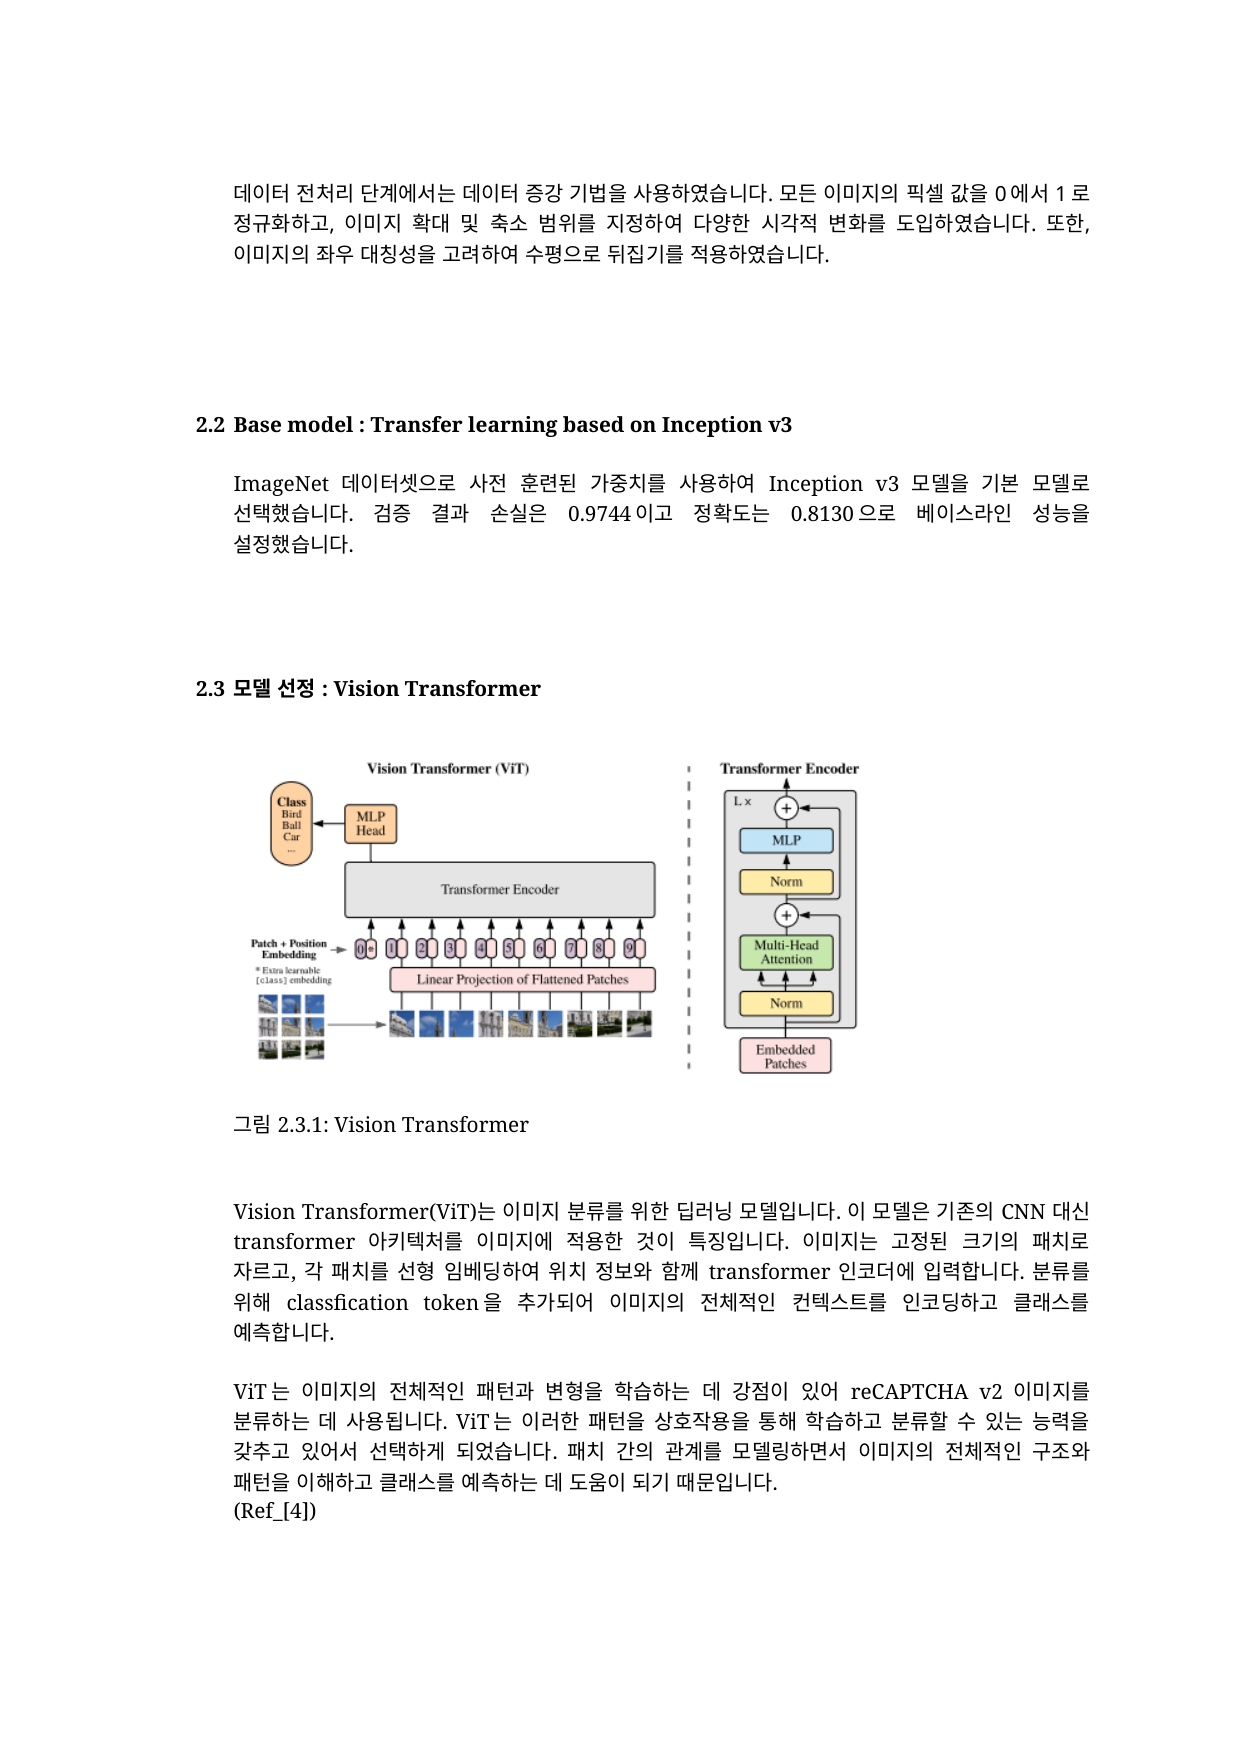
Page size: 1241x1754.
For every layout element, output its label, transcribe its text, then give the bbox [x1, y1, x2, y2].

text ViT는 이미지의 전체적인 패턴과 변형을 학습하는 데 강점이 있어 reCAPTCHA v2 이미지를 분류하는 데 사용됩니다. ViT는 이러한 패턴을 상호작용을 통해 학습하고 분류할 수 있는 능력을 갖추고 있어서 선택하게 되었습니다. 패치 간의 관계를 모델링하면서 이미지의 전체적인 구조와 패턴을 이해하고 클래스를 예측하는 데 도움이 되기 때문입니다. [233, 1375, 1090, 1496]
list 데이터 전처리 단계에서는 데이터 증강 기법을 사용하였습니다. 모든 이미지의 픽셀 값을 0에서 1로 정규화하고, 이미지 확대 및 축소 범위를 지정하여 다양한 시각적 변화를 도입하였습니다. 또한, 이미지의 좌우 대칭성을 고려하여 수평으로 뒤집기를 적용하였습니다. [233, 177, 1090, 268]
text Vision Transformer(ViT)는 이미지 분류를 위한 딥러닝 모델입니다. 이 모델은 기존의 CNN 대신 transformer 아키텍처를 이미지에 적용한 것이 특징입니다. 이미지는 고정된 크기의 패치로 자르고, 각 패치를 선형 임베딩하여 위치 정보와 함께 transformer 인코더에 입력합니다. 분류를 위해 classfication token을 추가되어 이미지의 전체적인 컨텍스트를 인코딩하고 클래스를 예측합니다. [233, 1195, 1090, 1347]
list 모델 선정 : Vision Transformer [196, 672, 1090, 702]
list Base model : Transfer learning based on Inception v3 [196, 410, 1090, 439]
text 그림 2.3.1: Vision Transformer [233, 1108, 1090, 1138]
picture [233, 730, 869, 1080]
text ImageNet 데이터셋으로 사전 훈련된 가중치를 사용하여 Inception v3 모델을 기본 모델로 선택했습니다. 검증 결과 손실은 0.9744이고 정확도는 0.8130으로 베이스라인 성능을 설정했습니다. [233, 467, 1090, 558]
text (Ref_[4]) [233, 1496, 1090, 1525]
